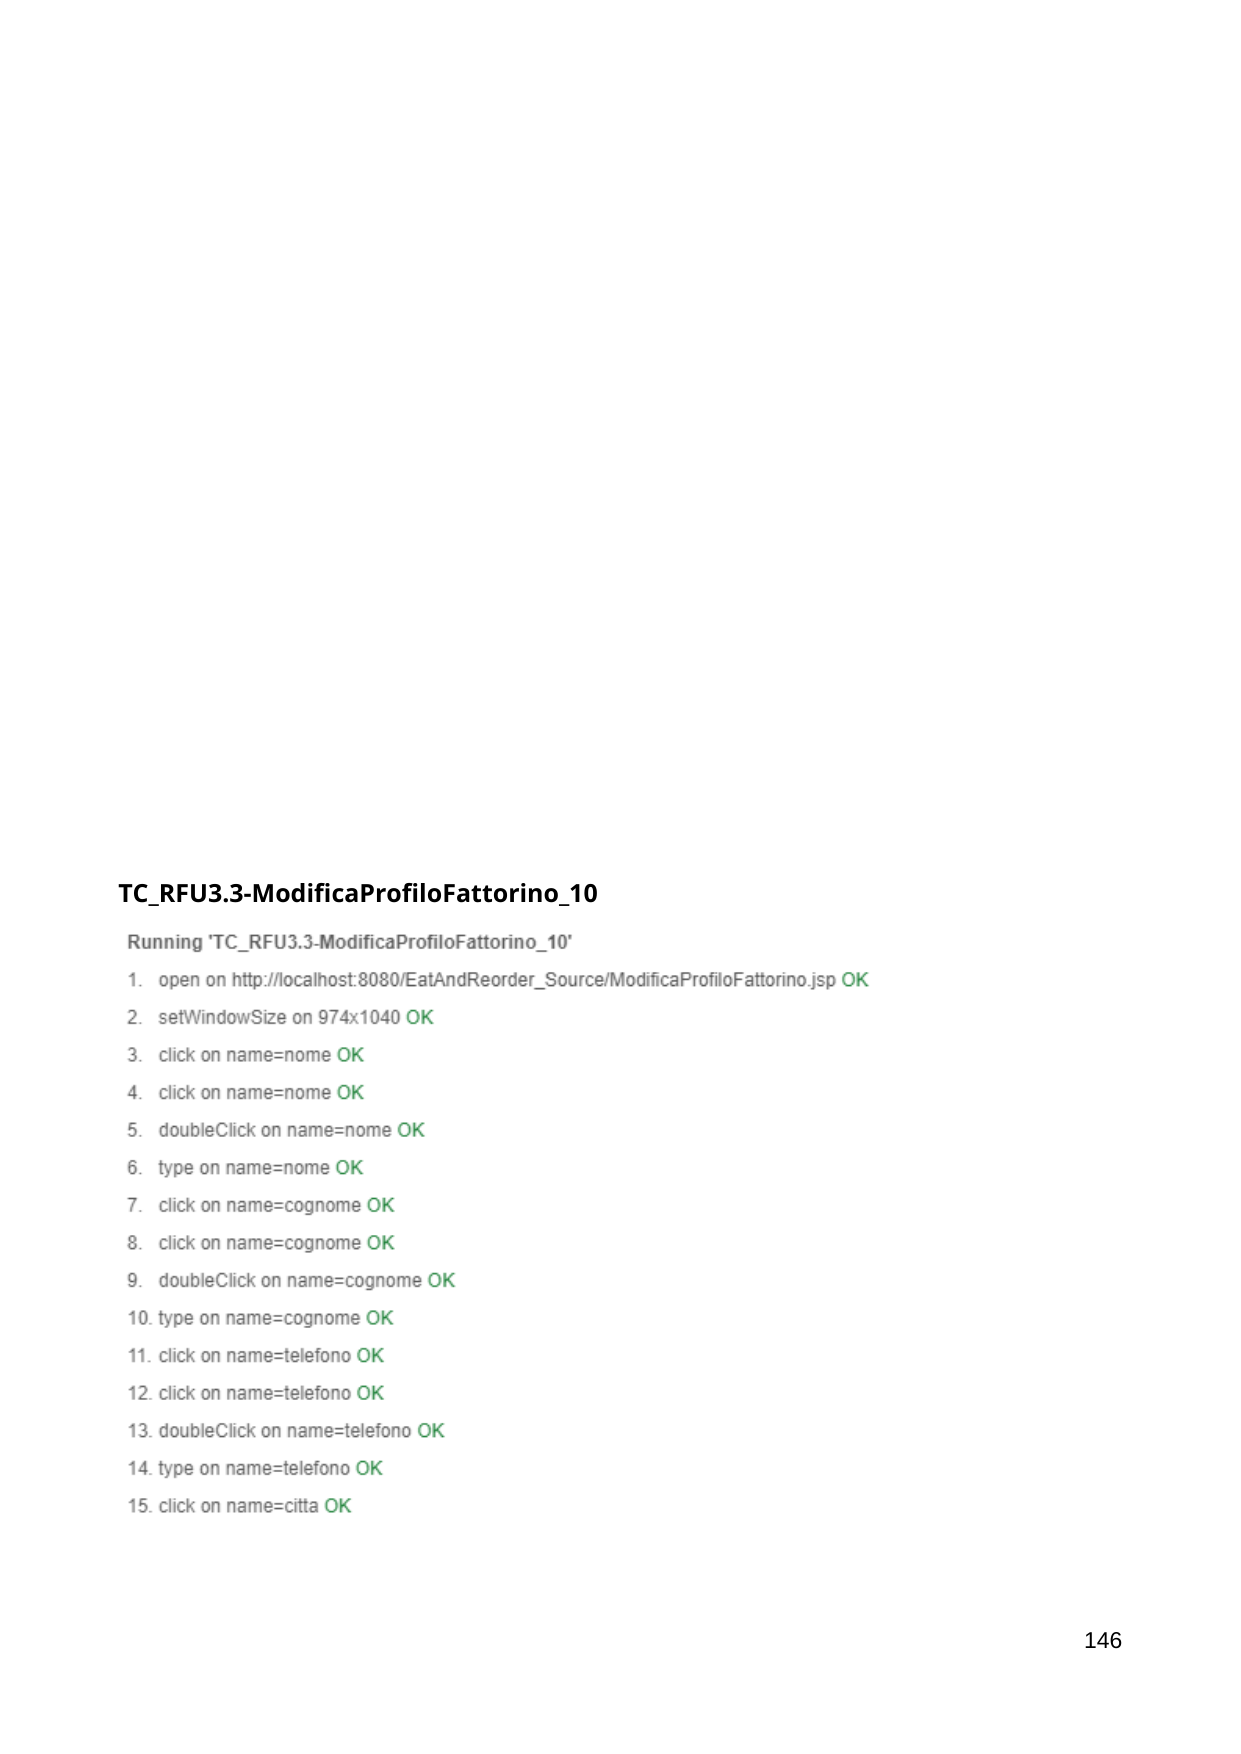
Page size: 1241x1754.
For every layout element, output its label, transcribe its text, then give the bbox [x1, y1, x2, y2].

text TC_RFU3.3-ModificaProfiloFattorino_10 [118, 876, 1122, 910]
picture [118, 924, 877, 1519]
